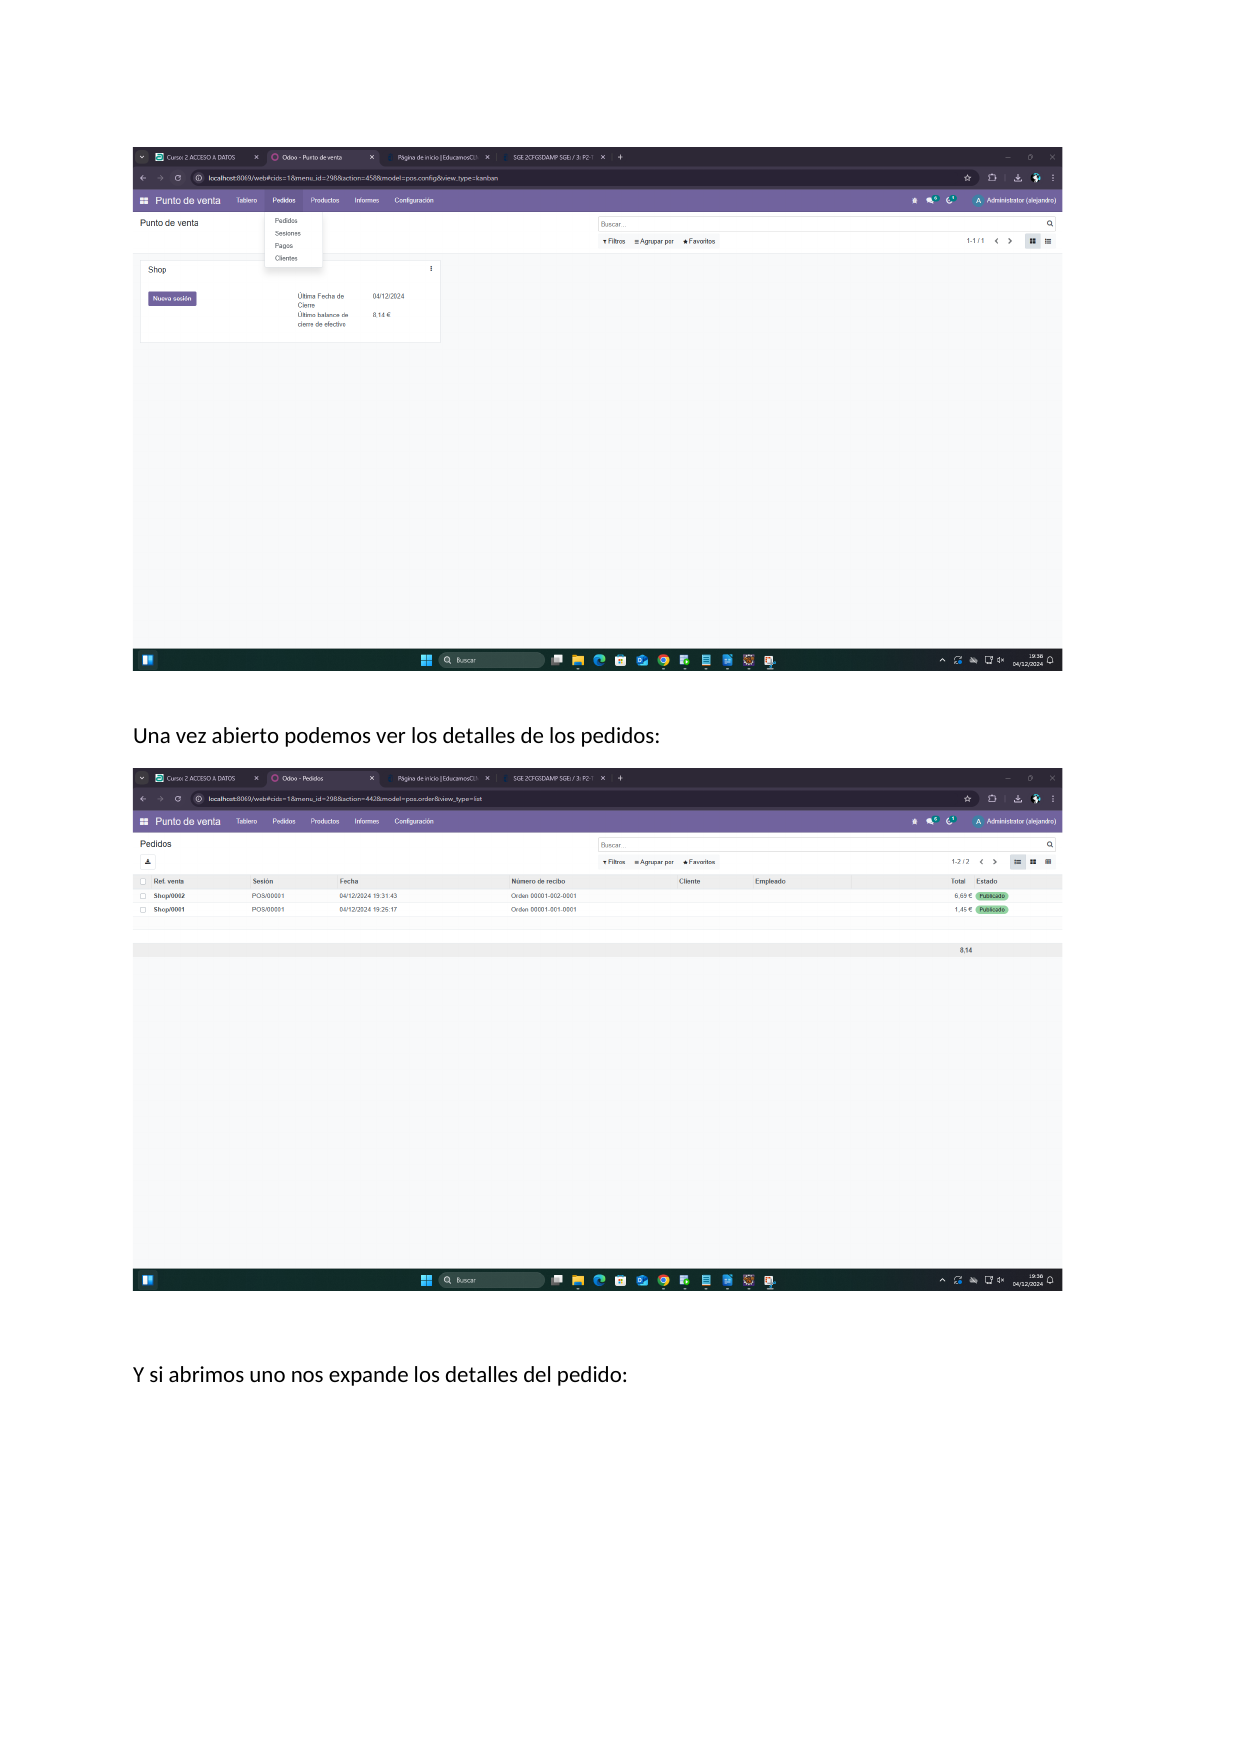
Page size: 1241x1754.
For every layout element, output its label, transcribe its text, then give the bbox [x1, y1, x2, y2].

picture [132, 147, 1063, 671]
text Una vez abierto podemos ver los detalles de los pedidos: [133, 721, 1062, 749]
picture [132, 768, 1063, 1291]
text Y si abrimos uno nos expande los detalles del pedido: [133, 1360, 1062, 1388]
